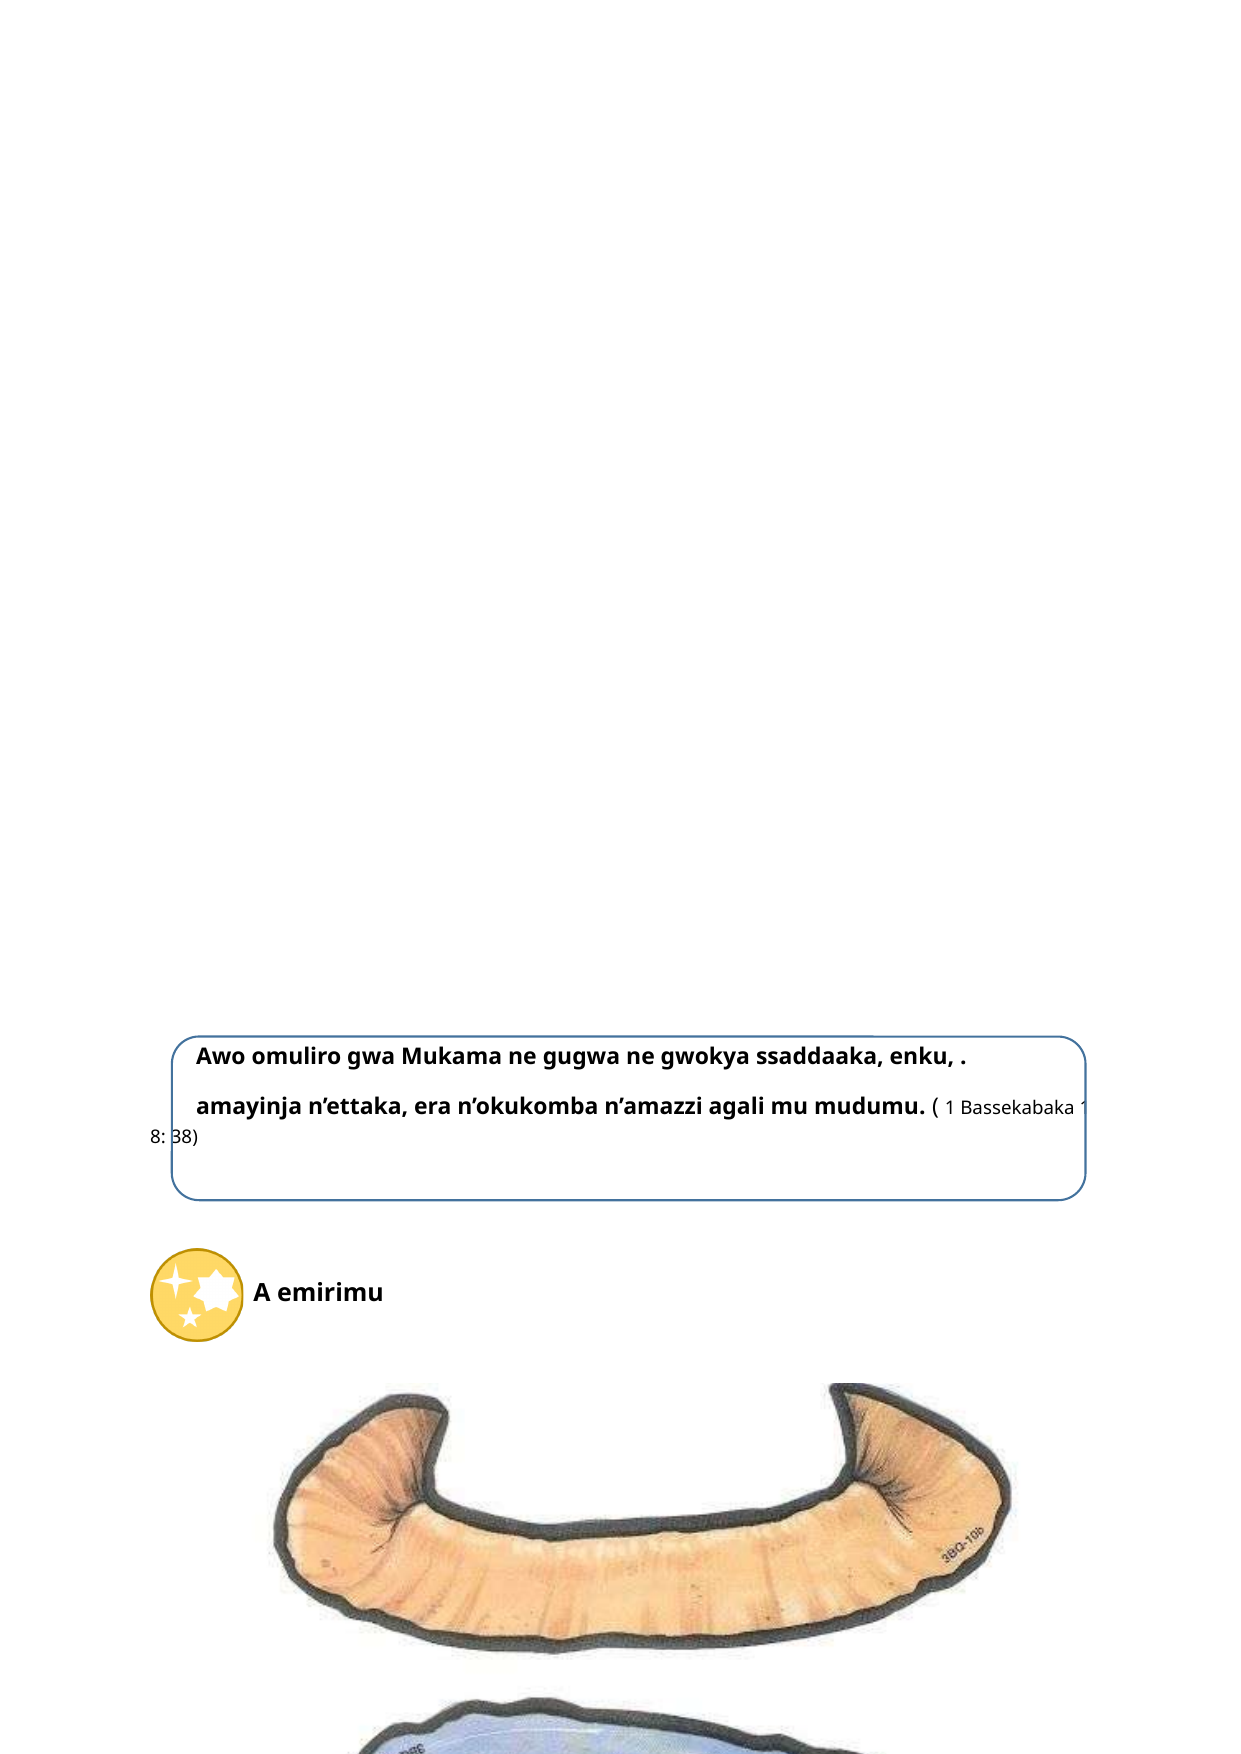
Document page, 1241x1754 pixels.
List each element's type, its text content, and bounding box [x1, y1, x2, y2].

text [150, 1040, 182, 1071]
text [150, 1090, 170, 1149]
picture [175, 1383, 1063, 1754]
picture [150, 1248, 244, 1342]
text A emirimu [244, 1274, 1090, 1308]
text Awo omuliro gwa Mukama ne gugwa ne gwokya ssaddaaka, enku, . [173, 1040, 1084, 1071]
text amayinja n’ettaka, era n’okukomba n’amazzi agali mu mudumu. ( 1 Bassekabaka 1 8: 38) [173, 1090, 1084, 1149]
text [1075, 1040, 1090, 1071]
